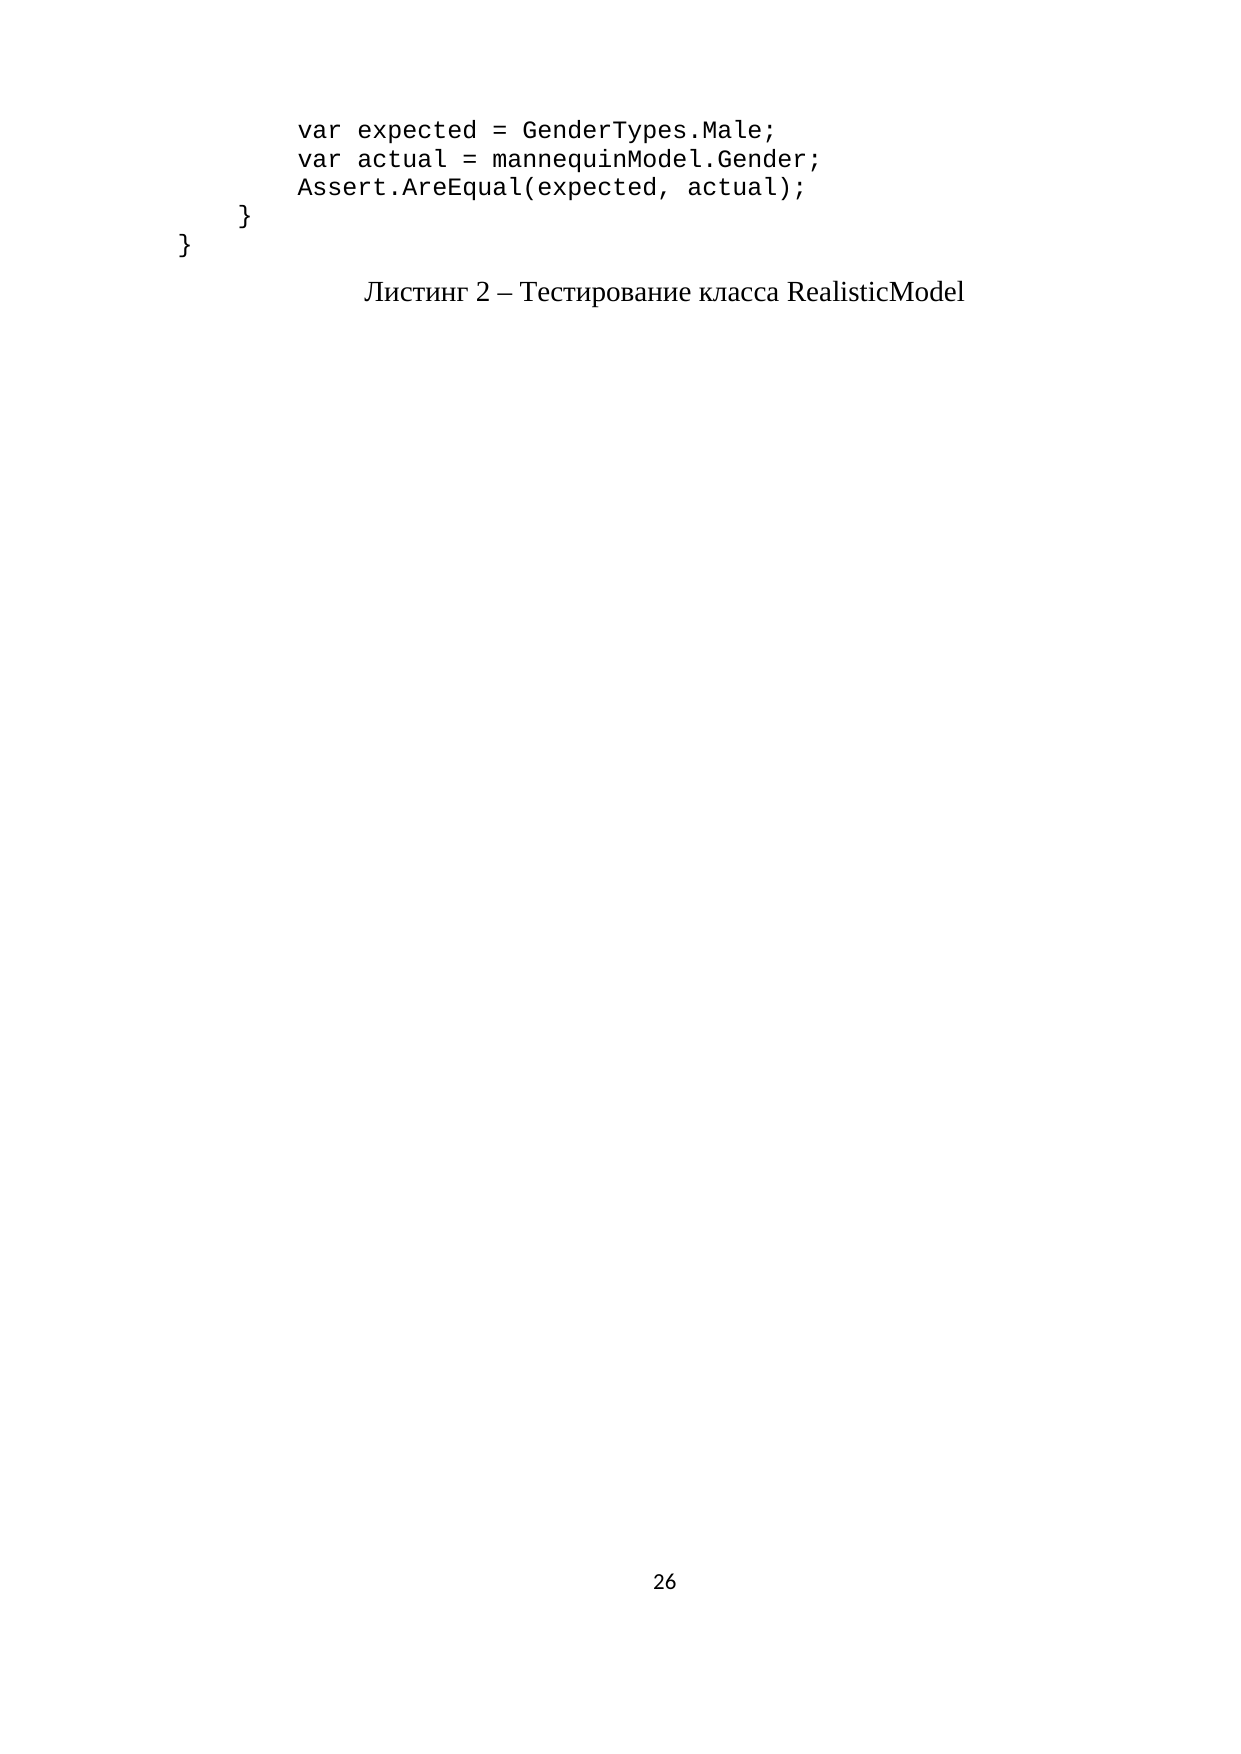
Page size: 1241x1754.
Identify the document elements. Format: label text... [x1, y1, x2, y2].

text } [177, 203, 1152, 231]
text Листинг 2 – Тестирование класса RealisticModel [177, 274, 1152, 307]
text var expected = GenderTypes.Male; [177, 118, 1152, 146]
text Assert.AreEqual(expected, actual); [177, 175, 1152, 203]
text var actual = mannequinModel.Gender; [177, 146, 1152, 175]
text } [177, 231, 1152, 260]
